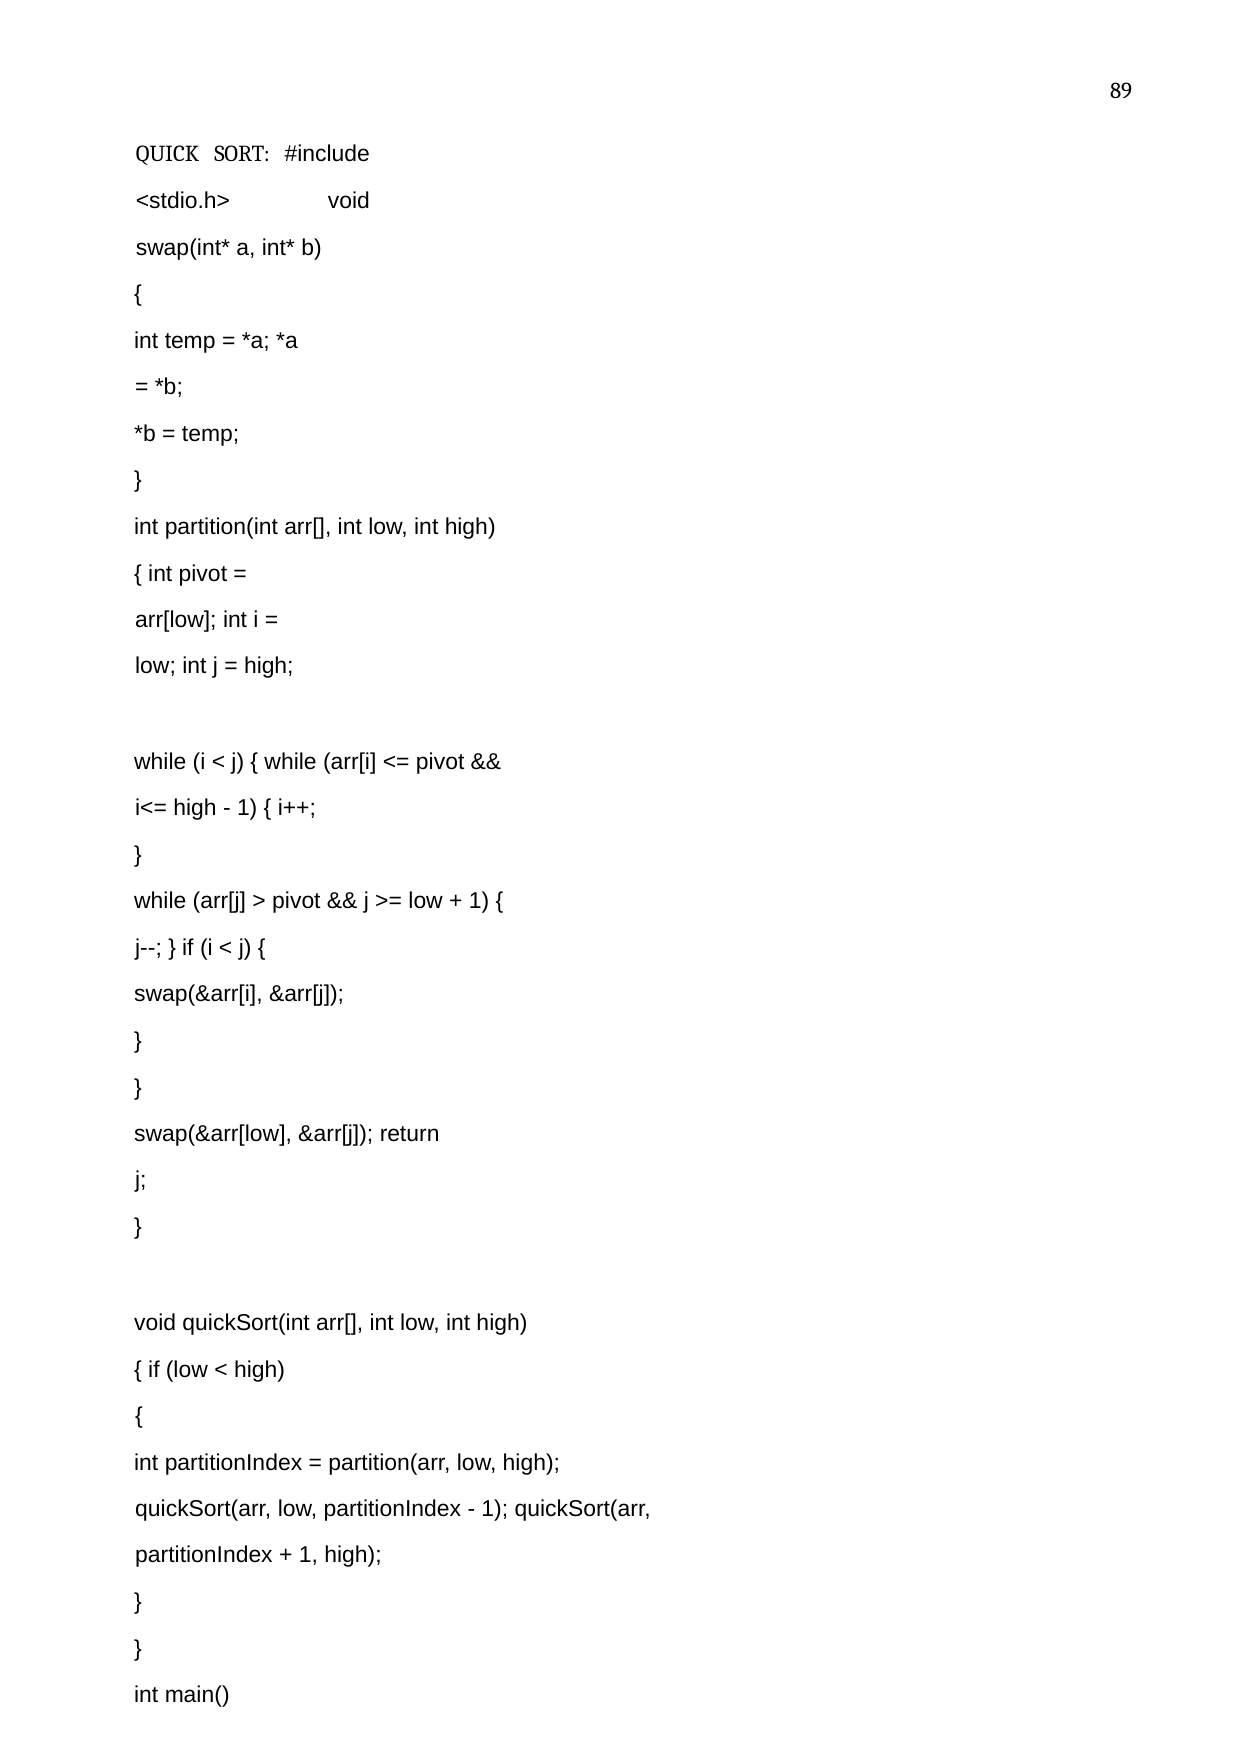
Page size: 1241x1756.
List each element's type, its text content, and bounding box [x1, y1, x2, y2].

text QUICK SORT: #include <stdio.h> void swap(int* a, int* b) [136, 139, 369, 260]
text } [134, 841, 976, 867]
text int partition(int arr[], int low, int high) [134, 513, 976, 539]
text { [134, 280, 976, 306]
text } [134, 1027, 976, 1053]
text } [134, 466, 976, 493]
text { if (low < high) { [134, 1356, 286, 1428]
text } [134, 1588, 976, 1614]
text int partitionIndex = partition(arr, low, high); quickSort(arr, low, partitionIndex - 1); quickSort(arr, partitionIndex + 1, high); [134, 1449, 655, 1568]
text swap(&arr[i], &arr[j]); [134, 980, 976, 1007]
text int main() [134, 1681, 976, 1708]
text while (arr[j] > pivot && j >= low + 1) { j--; } if (i < j) { [134, 887, 504, 960]
text } [134, 1213, 976, 1239]
text swap(&arr[low], &arr[j]); return j; [134, 1120, 441, 1193]
text } [134, 1073, 976, 1100]
text *b = temp; [134, 420, 976, 446]
text } [134, 1635, 976, 1661]
text while (i < j) { while (arr[i] <= pivot && i<= high - 1) { i++; [134, 748, 515, 820]
text int temp = *a; *a = *b; [134, 327, 299, 399]
text { int pivot = arr[low]; int i = low; int j = high; [134, 560, 321, 679]
text void quickSort(int arr[], int low, int high) [134, 1309, 976, 1335]
